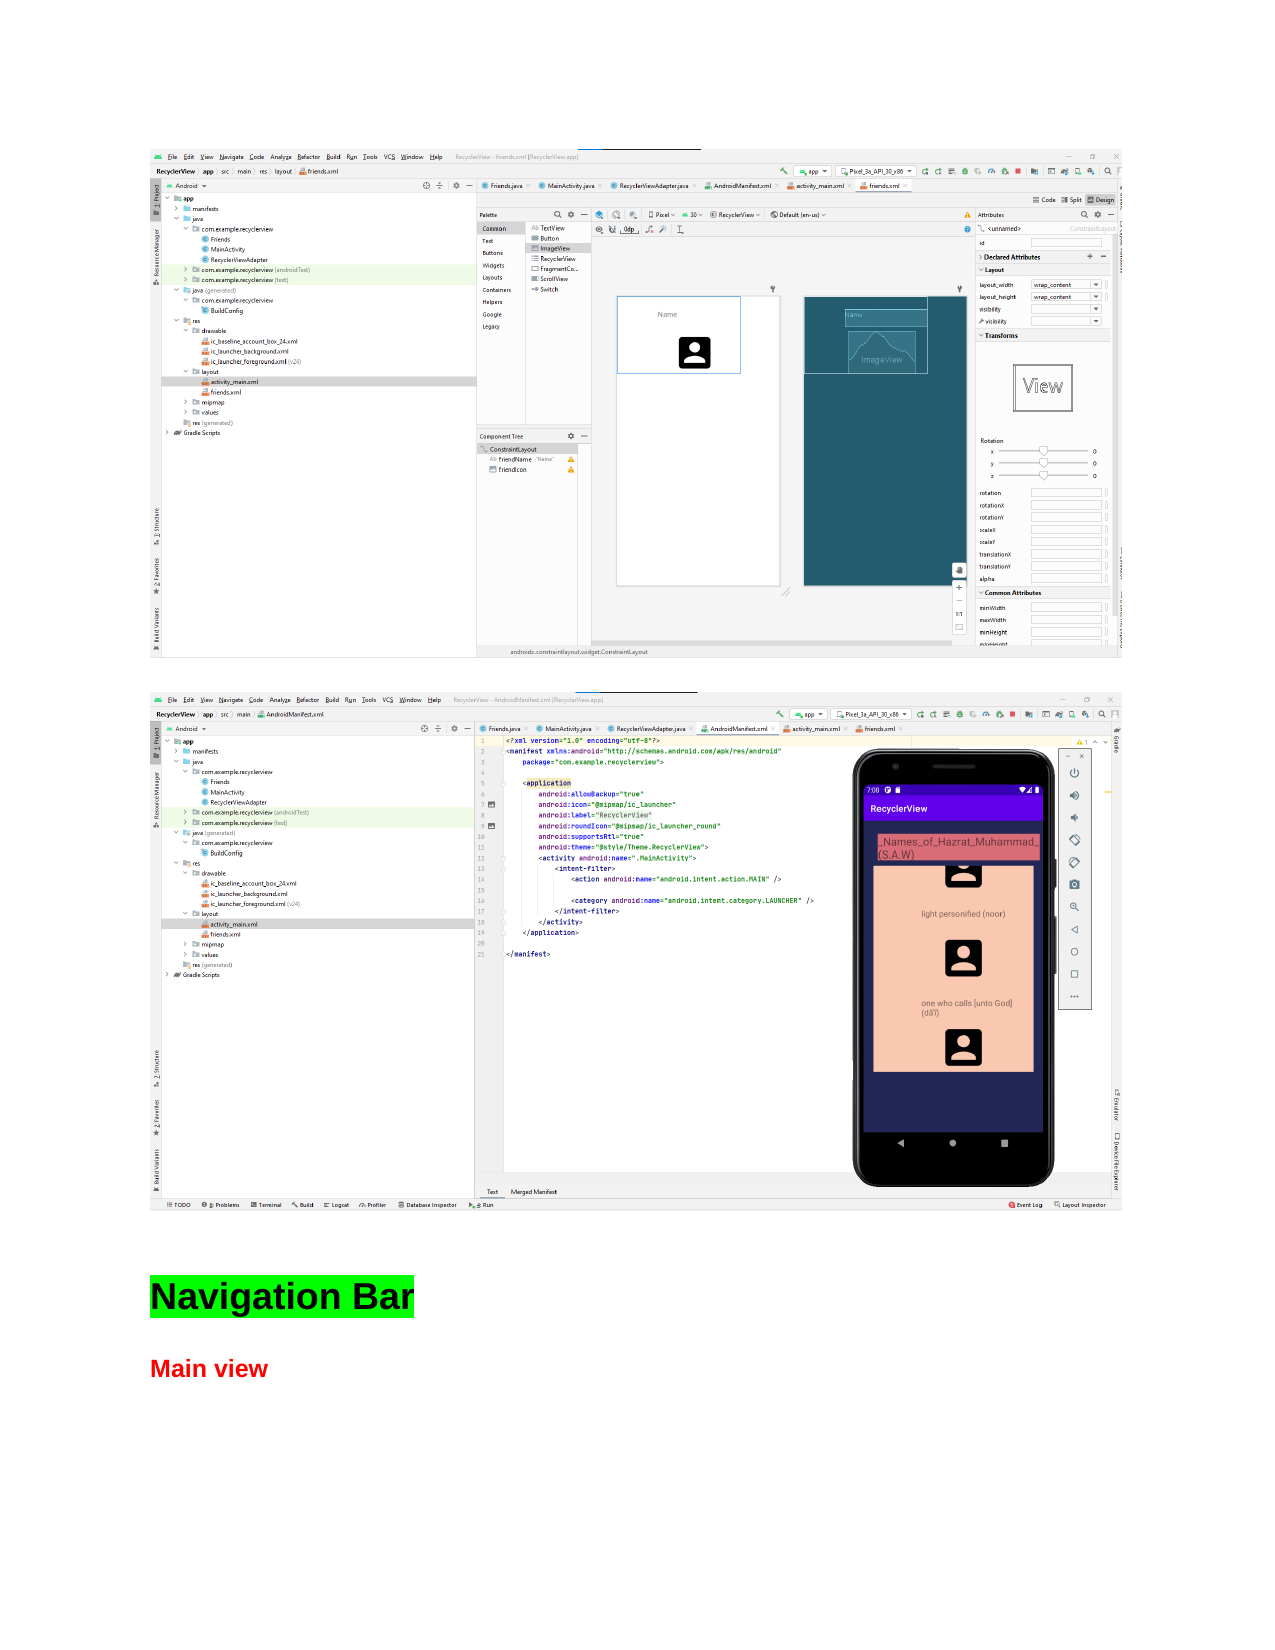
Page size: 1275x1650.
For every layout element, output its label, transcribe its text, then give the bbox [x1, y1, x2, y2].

text Navigation Bar [150, 1274, 1125, 1318]
picture [150, 692, 1122, 1211]
text Main view [150, 1354, 1125, 1383]
picture [150, 149, 1122, 658]
